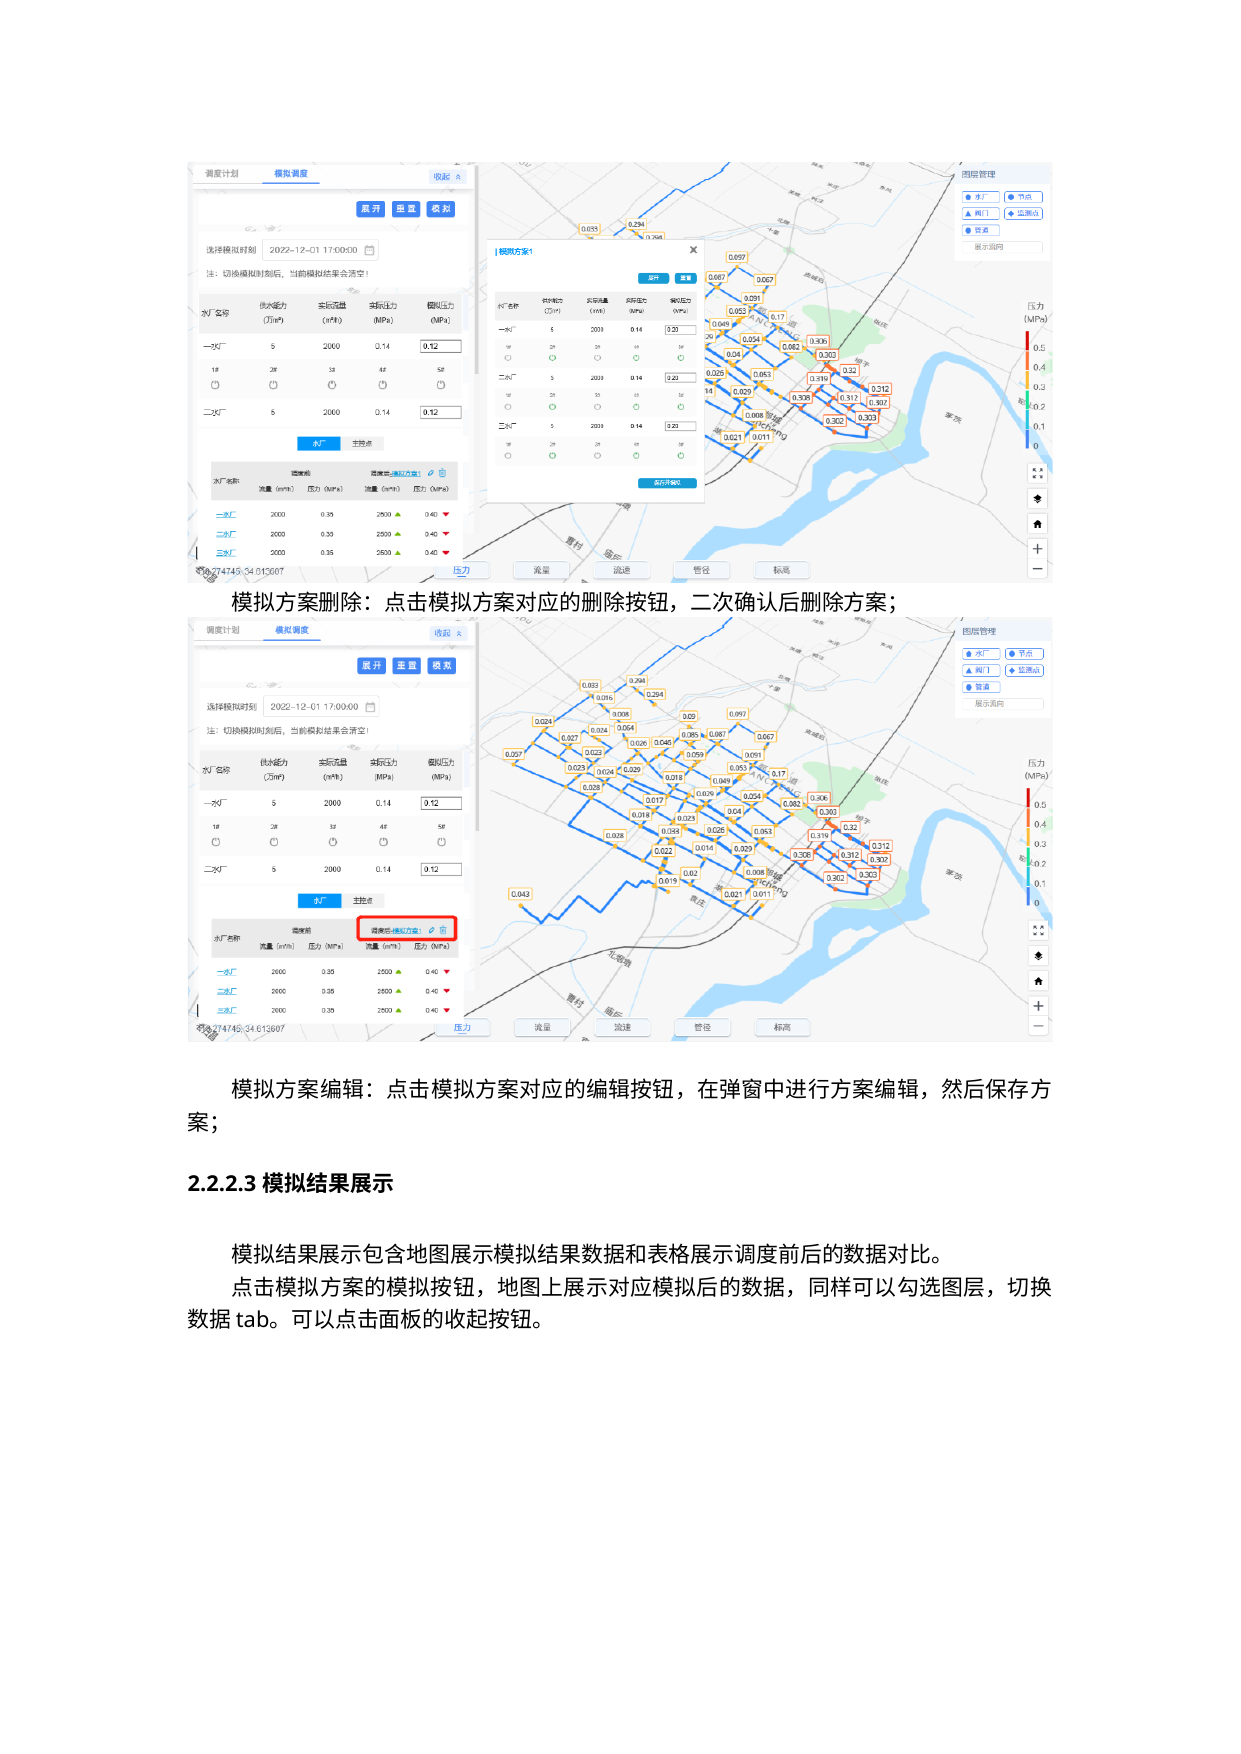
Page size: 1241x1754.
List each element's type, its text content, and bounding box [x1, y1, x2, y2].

text 模拟方案编辑：点击模拟方案对应的编辑按钮，在弹窗中进行方案编辑，然后保存方案； [187, 1072, 1053, 1137]
picture [187, 617, 1053, 1042]
picture [187, 162, 1053, 583]
text 点击模拟方案的模拟按钮，地图上展示对应模拟后的数据，同样可以勾选图层，切换数据tab。可以点击面板的收起按钮。 [187, 1269, 1053, 1334]
subtitle 模拟结果展示 [187, 1166, 1053, 1199]
text 模拟结果展示包含地图展示模拟结果数据和表格展示调度前后的数据对比。 [187, 1237, 1053, 1269]
text 模拟方案删除：点击模拟方案对应的删除按钮，二次确认后删除方案； [187, 584, 1053, 617]
